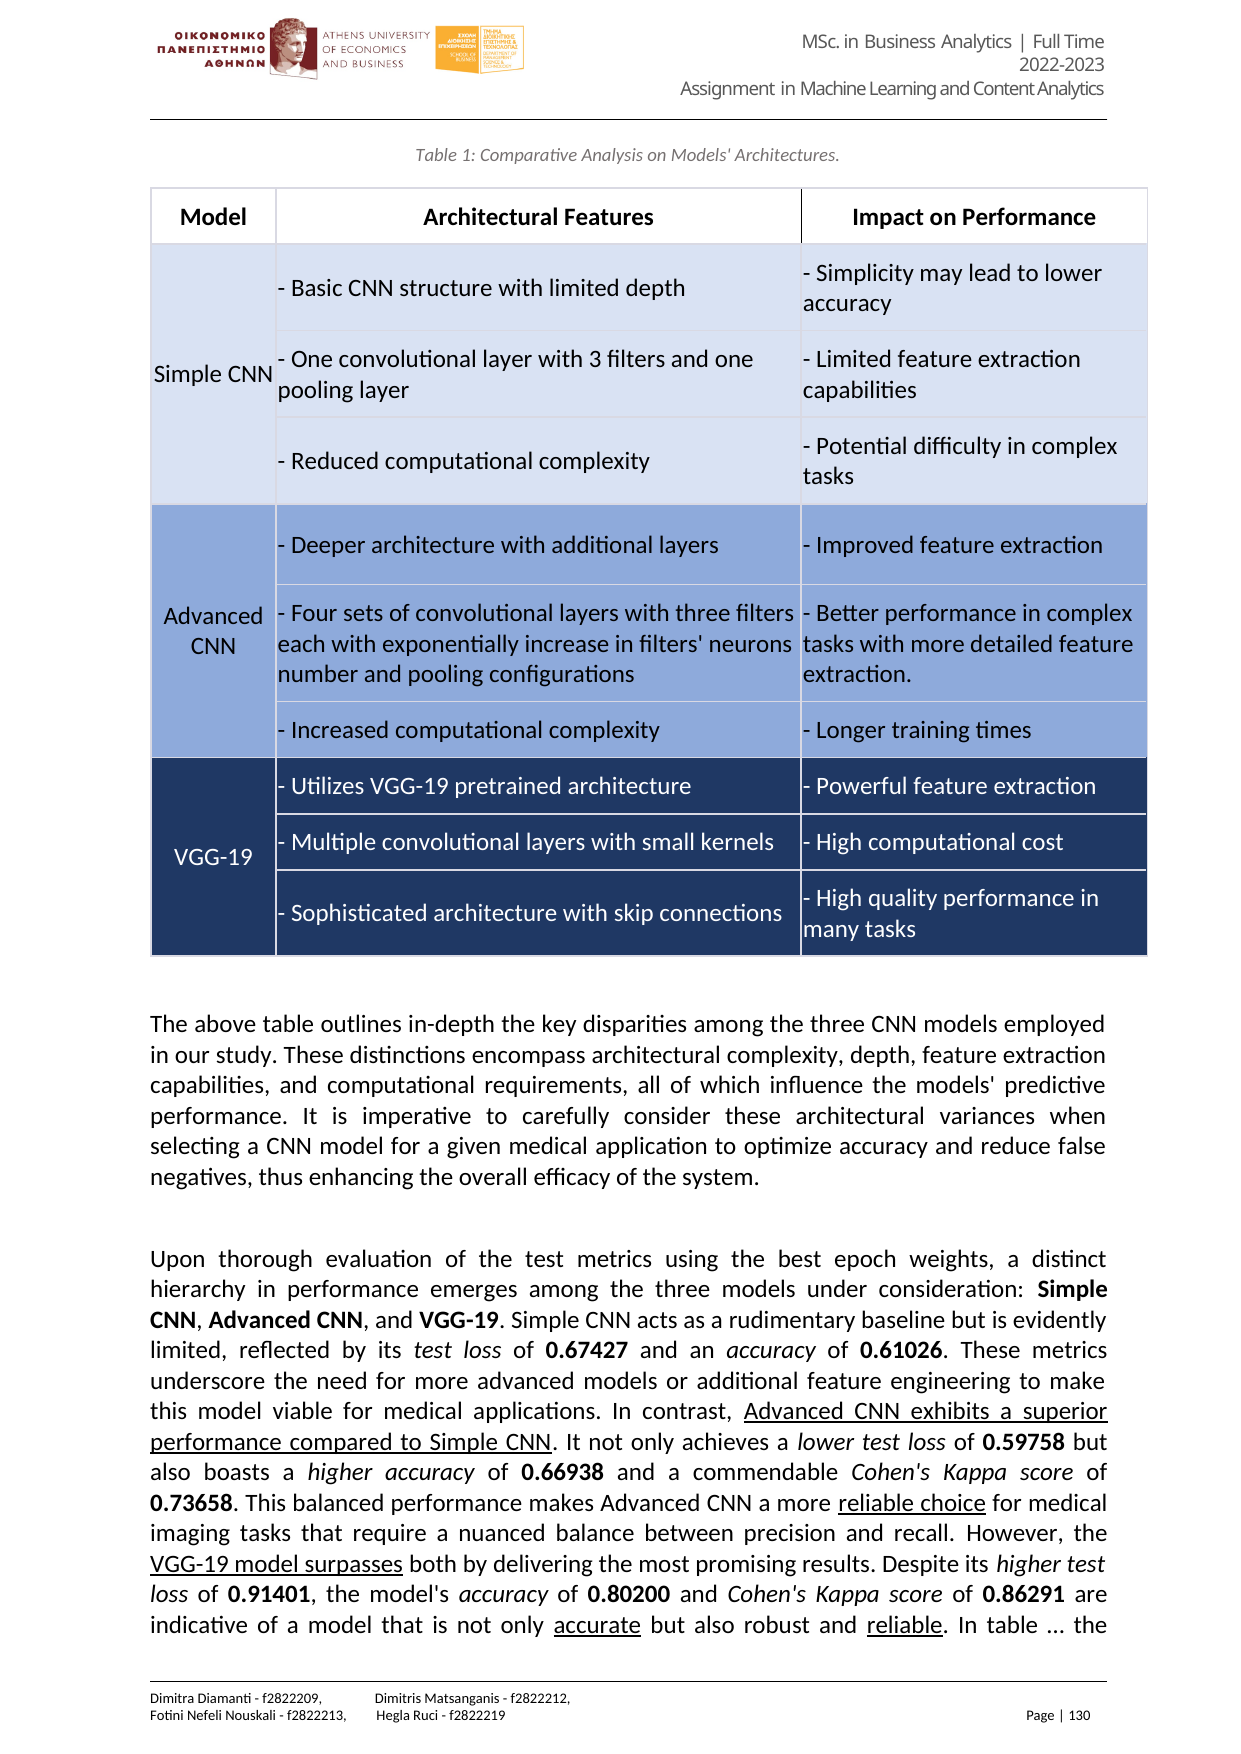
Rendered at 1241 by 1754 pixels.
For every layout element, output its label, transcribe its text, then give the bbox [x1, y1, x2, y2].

table_cell - Increased computational complexity [277, 702, 800, 757]
table_cell Advanced CNN [152, 505, 275, 757]
table_header Model [152, 189, 275, 243]
text The above table outlines in-depth the key disparities among the three CNN models employed in our study. These distinctions encompass architectural complexity, depth, feature extraction capabilities, and computational requirements, all of which influence the models' predictive performance. It is imperative to carefully consider these architectural variances when selecting a CNN model for a given medical application to optimize accuracy and reduce false negatives, thus enhancing the overall efficacy of the system. [150, 1008, 1107, 1191]
table_cell - Deeper architecture with additional layers [277, 505, 800, 584]
table_cell - High quality performance in many tasks [802, 869, 1147, 955]
table_cell - Powerful feature extraction [802, 757, 1147, 813]
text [150, 1243, 1107, 1639]
table_cell - Sophisticated architecture with skip connections [277, 871, 800, 955]
table_cell - Limited feature extraction capabilities [802, 330, 1147, 416]
table_cell - Multiple convolutional layers with small kernels [277, 815, 800, 869]
table_cell - Basic CNN structure with limited depth [277, 245, 800, 330]
table_cell - Simplicity may lead to lower accuracy [802, 243, 1147, 330]
table_cell - High computational cost [802, 813, 1147, 869]
table_cell VGG-19 [152, 758, 275, 955]
text Table 1: Comparative Analysis on Models' Architectures. [150, 143, 1107, 166]
table_cell - Longer training times [802, 701, 1147, 757]
table_cell Simple CNN [152, 245, 275, 503]
table_cell - Reduced computational complexity [277, 418, 800, 503]
table_cell - Better performance in complex tasks with more detailed feature extraction. [802, 584, 1147, 701]
table_cell - Four sets of convolutional layers with three filters each with exponentially increase in filters' neurons number and pooling configurations [277, 585, 800, 701]
table_cell - Potential difficulty in complex tasks [802, 416, 1147, 503]
table_header Architectural Features [277, 189, 801, 243]
table_cell - Improved feature extraction [802, 503, 1147, 584]
table_cell - One convolutional layer with 3 filters and one pooling layer [277, 331, 800, 416]
table_header Impact on Performance [802, 189, 1147, 243]
table_cell - Utilizes VGG-19 pretrained architecture [277, 758, 800, 813]
picture [151, 17, 526, 82]
